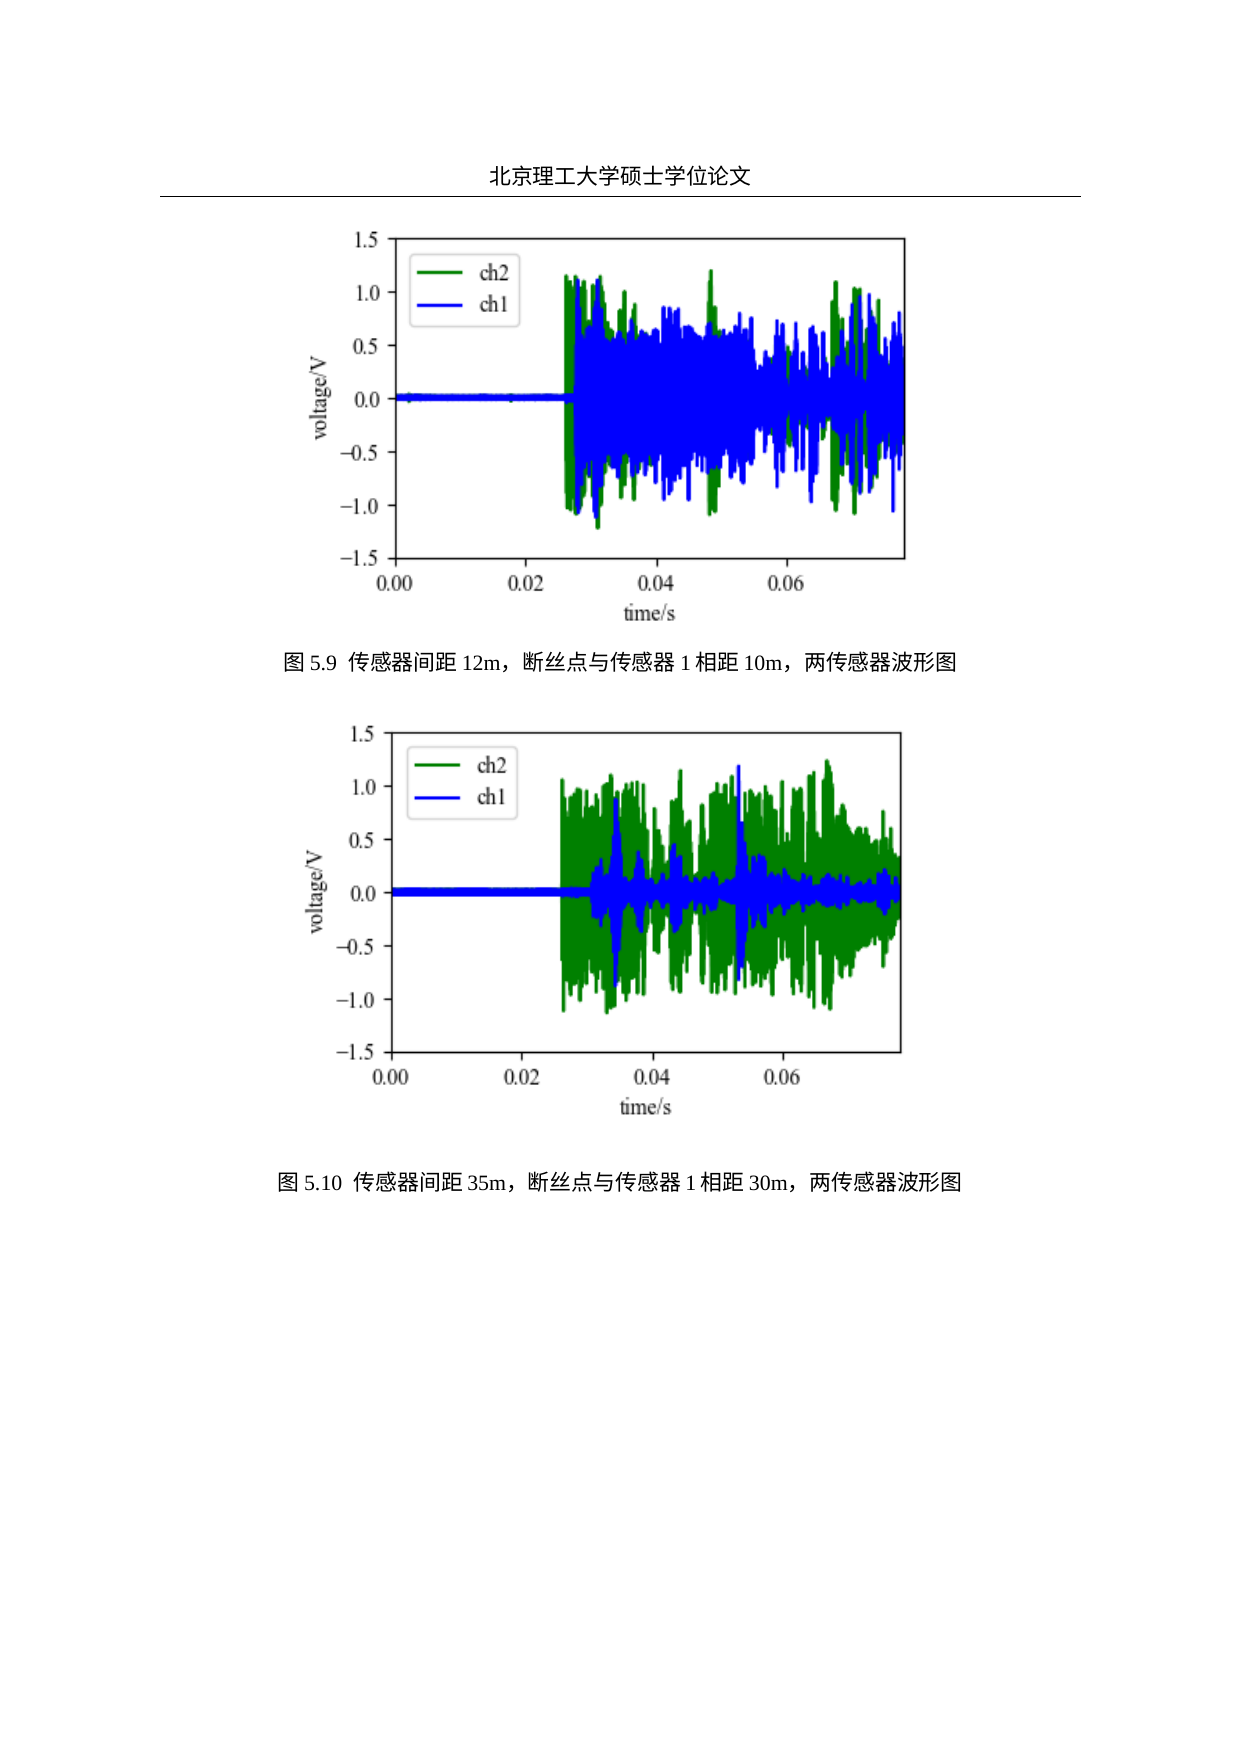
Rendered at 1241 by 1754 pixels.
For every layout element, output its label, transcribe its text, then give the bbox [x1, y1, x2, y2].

picture [278, 221, 962, 635]
text 图5.9 传感器间距12m，断丝点与传感器1相距10m，两传感器波形图 [159, 644, 1081, 677]
picture [275, 676, 966, 1146]
text 图5.10 传感器间距35m，断丝点与传感器1相距30m，两传感器波形图 [159, 1164, 1081, 1197]
